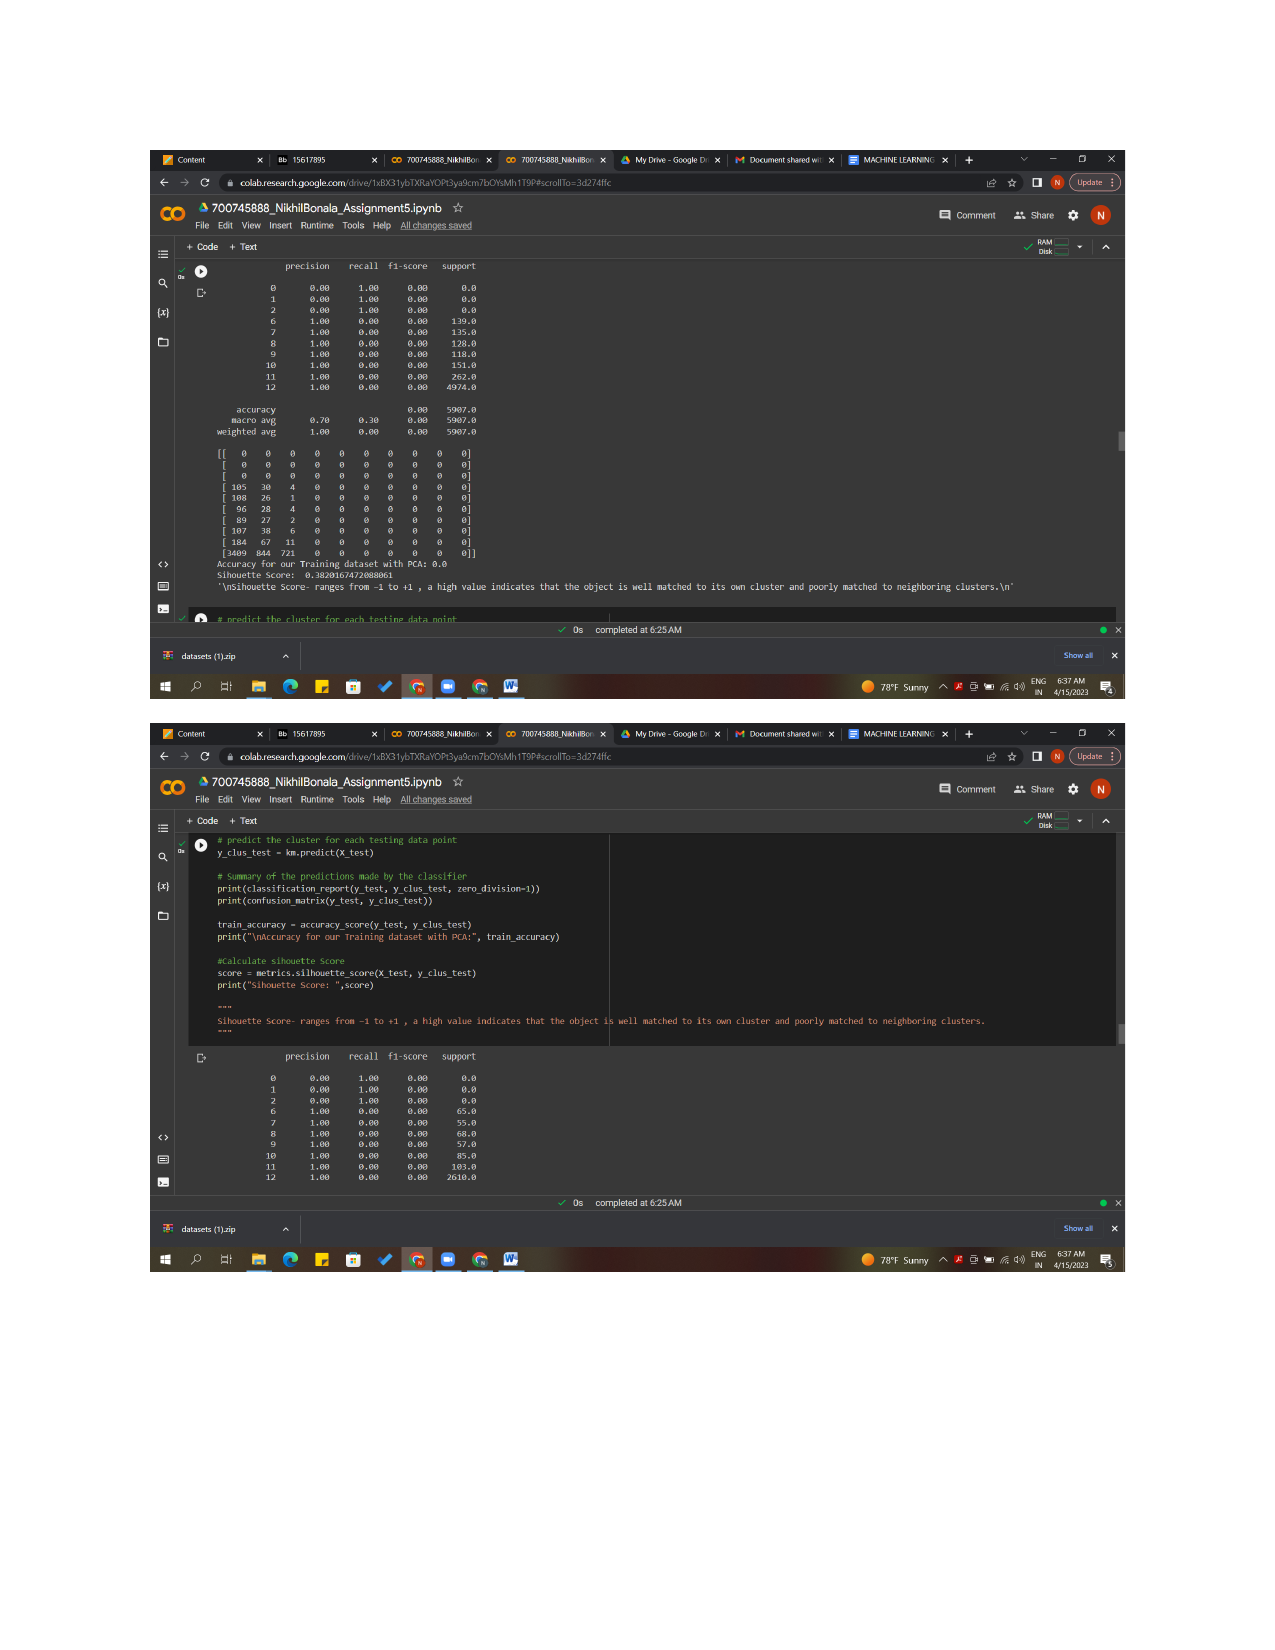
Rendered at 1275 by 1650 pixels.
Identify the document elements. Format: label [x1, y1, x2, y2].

picture [150, 723, 1125, 1272]
picture [150, 150, 1125, 699]
